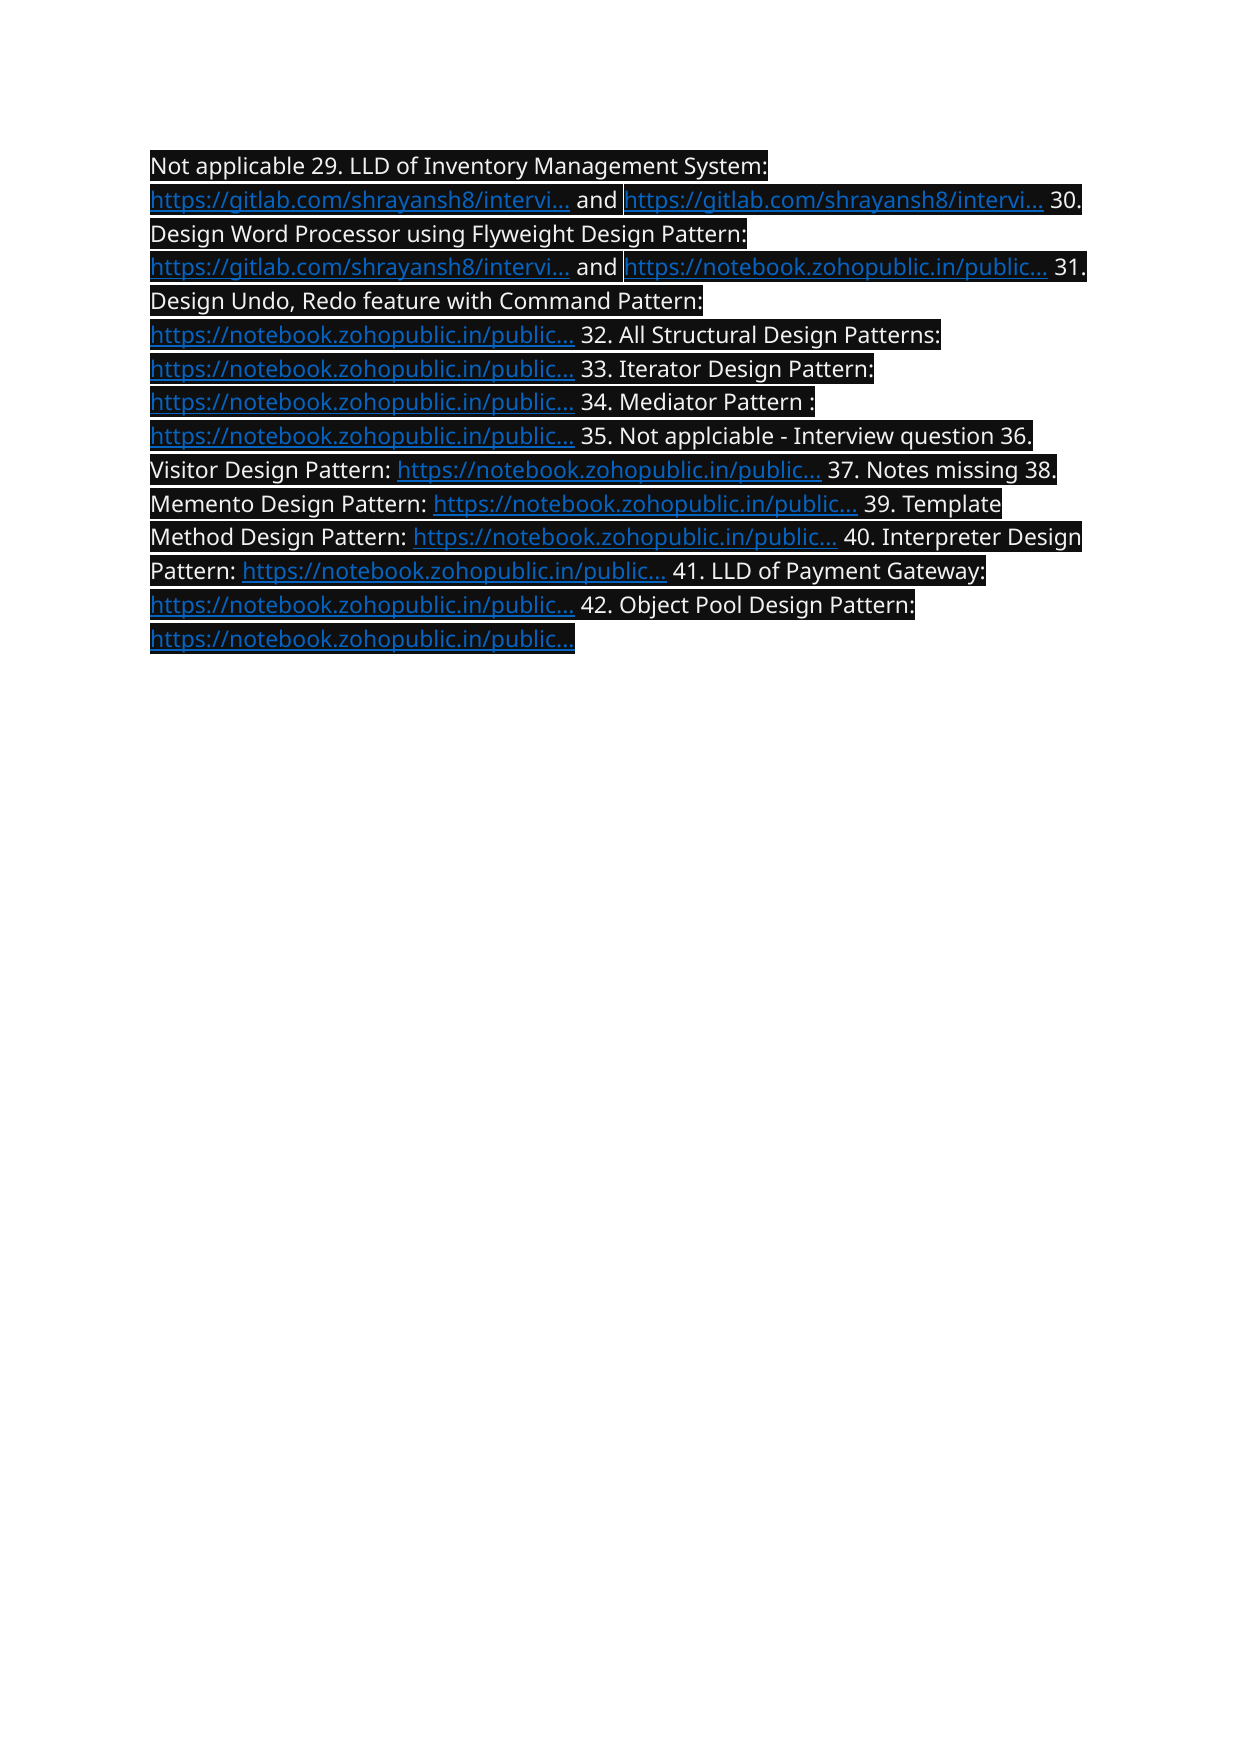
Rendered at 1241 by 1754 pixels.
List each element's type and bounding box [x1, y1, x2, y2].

text [150, 150, 1090, 654]
